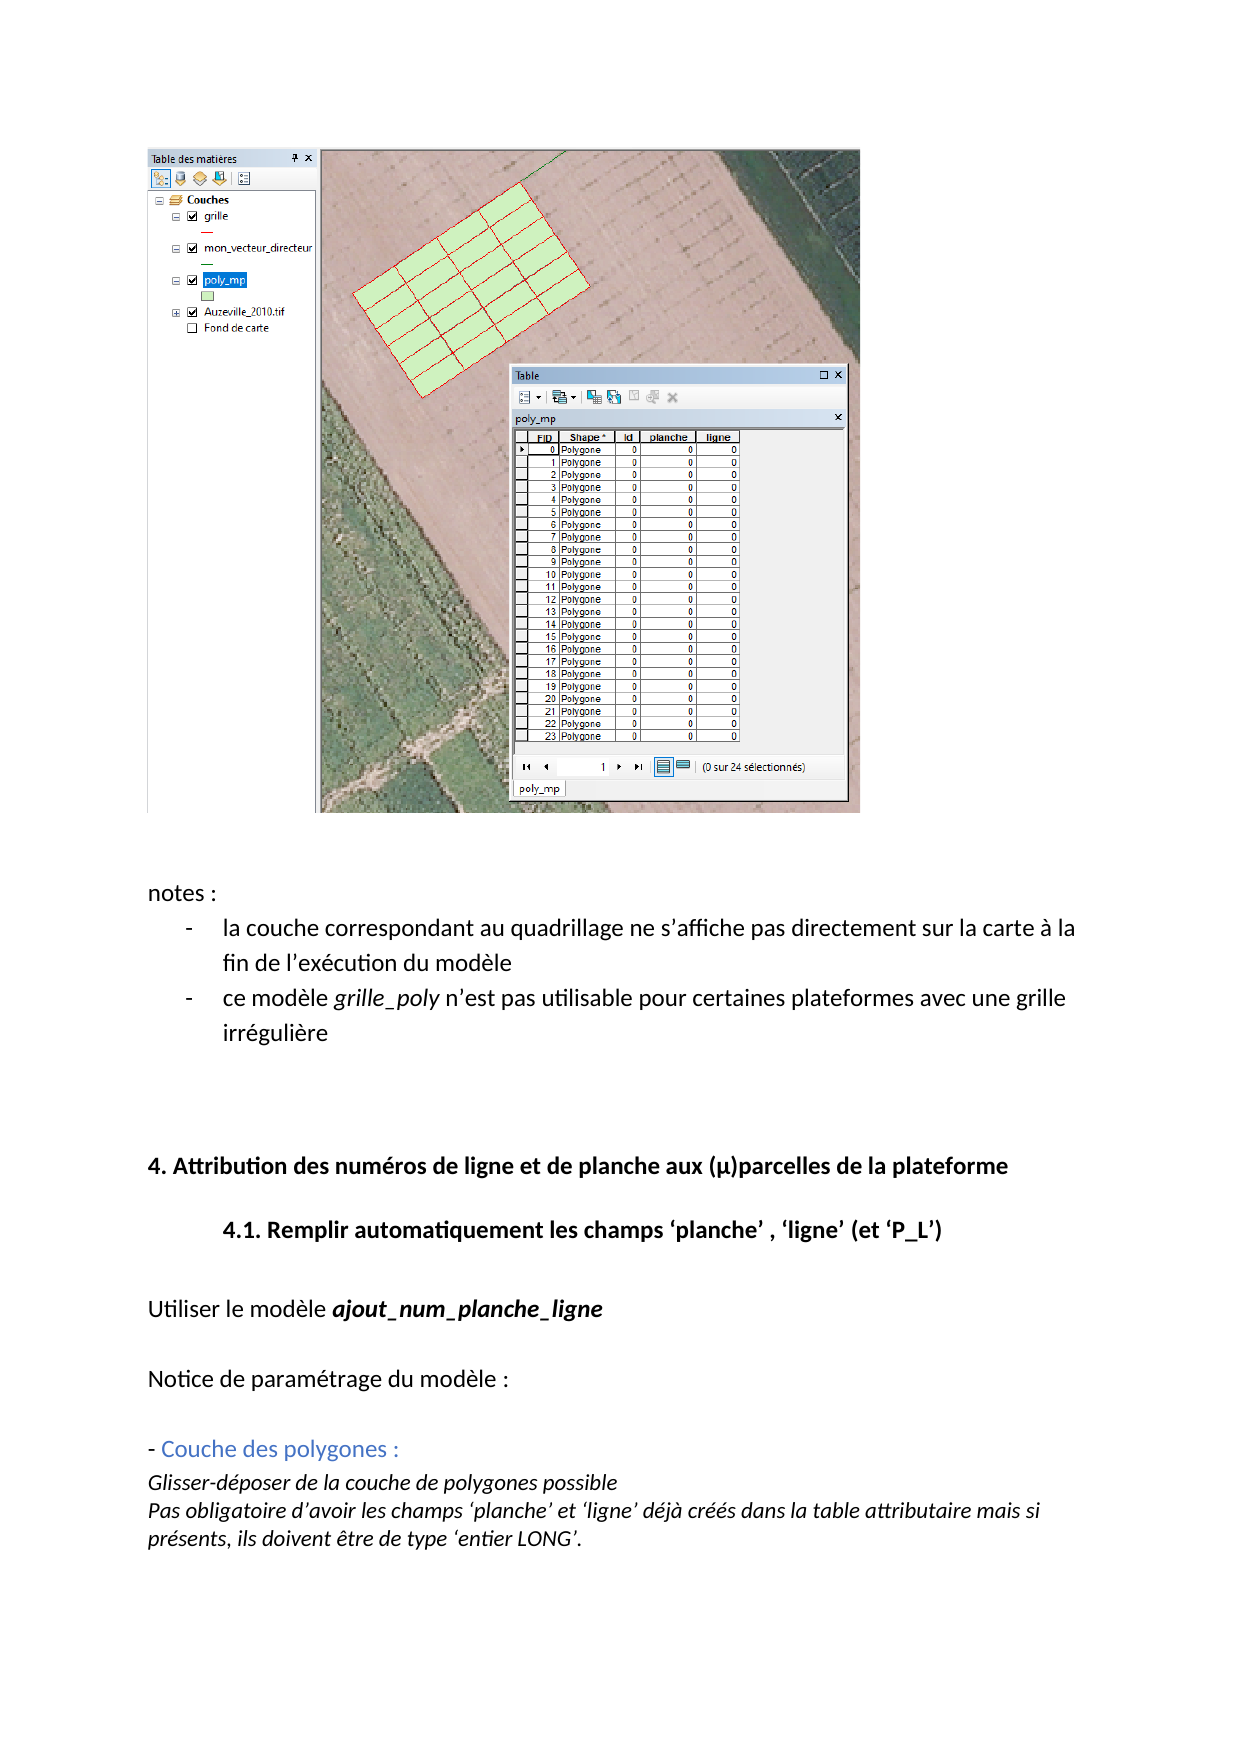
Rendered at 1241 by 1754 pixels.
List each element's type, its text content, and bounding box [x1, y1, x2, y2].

text Pas obligatoire d’avoir les champs ‘planche’ et ‘ligne’ déjà créés dans la table attributaire mais si présents, ils doivent être de type ‘entier LONG’. [148, 1496, 1093, 1552]
subtitle 4.1. Remplir automatiquement les champs ‘planche’ , ‘ligne’ (et ‘P_L’) [148, 1215, 1093, 1245]
text Utiliser le modèle ajout_num_planche_ligne [148, 1293, 1093, 1323]
list ce modèle grille_poly n’est pas utilisable pour certaines plateformes avec une grille irrégulière [185, 983, 1093, 1048]
text - Couche des polygones : [148, 1433, 1093, 1463]
subtitle 4. Attribution des numéros de ligne et de planche aux (µ)parcelles de la plateforme [148, 1151, 1093, 1181]
picture [147, 147, 860, 813]
text notes : [148, 878, 1093, 908]
list la couche correspondant au quadrillage ne s’affiche pas directement sur la carte à la fin de l’exécution du modèle [185, 913, 1093, 978]
text Glisser-déposer de la couche de polygones possible [148, 1468, 1093, 1496]
text Notice de paramétrage du modèle : [148, 1363, 1093, 1393]
